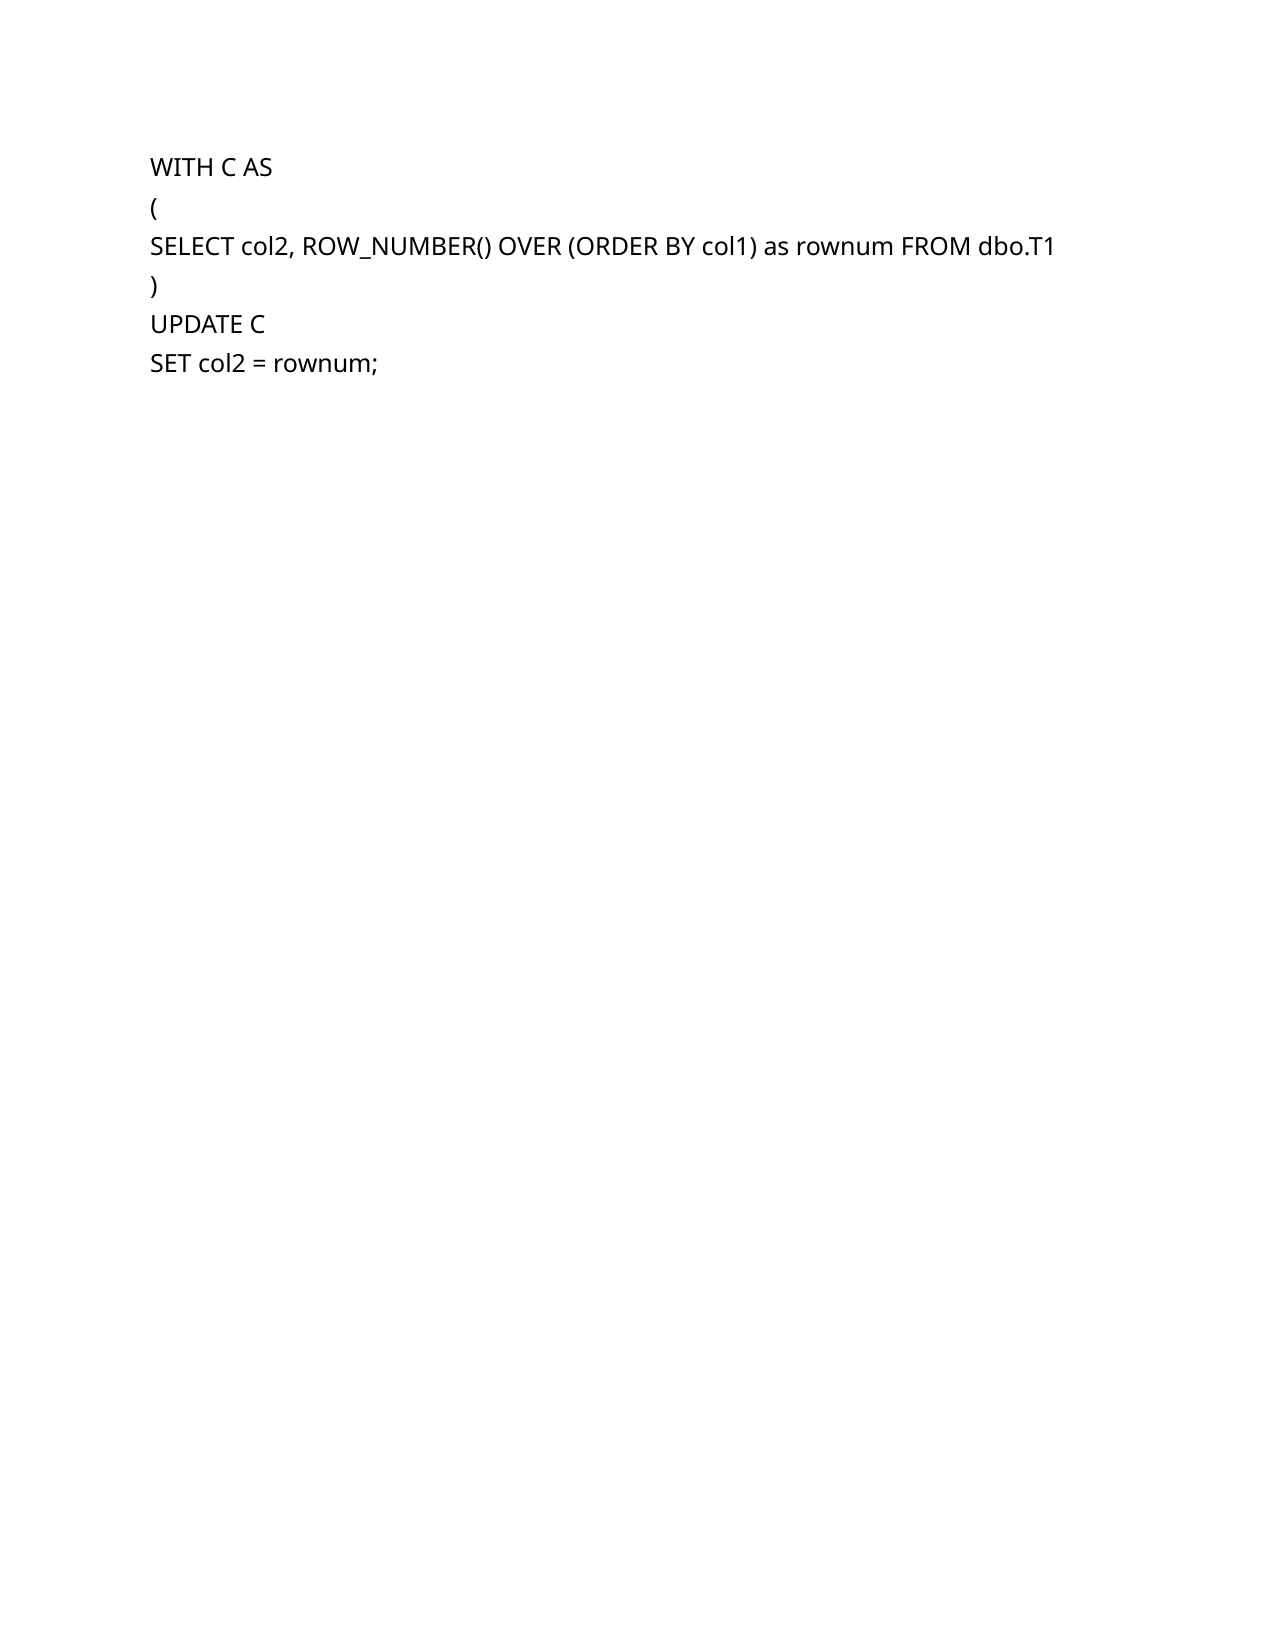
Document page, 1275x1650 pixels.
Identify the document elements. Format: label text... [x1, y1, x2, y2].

text WITH C AS ( SELECT col2, ROW_NUMBER() OVER (ORDER BY col1) as rownum FROM dbo.T1 ) UPDATE C SET col2 = rownum; [150, 150, 1125, 380]
